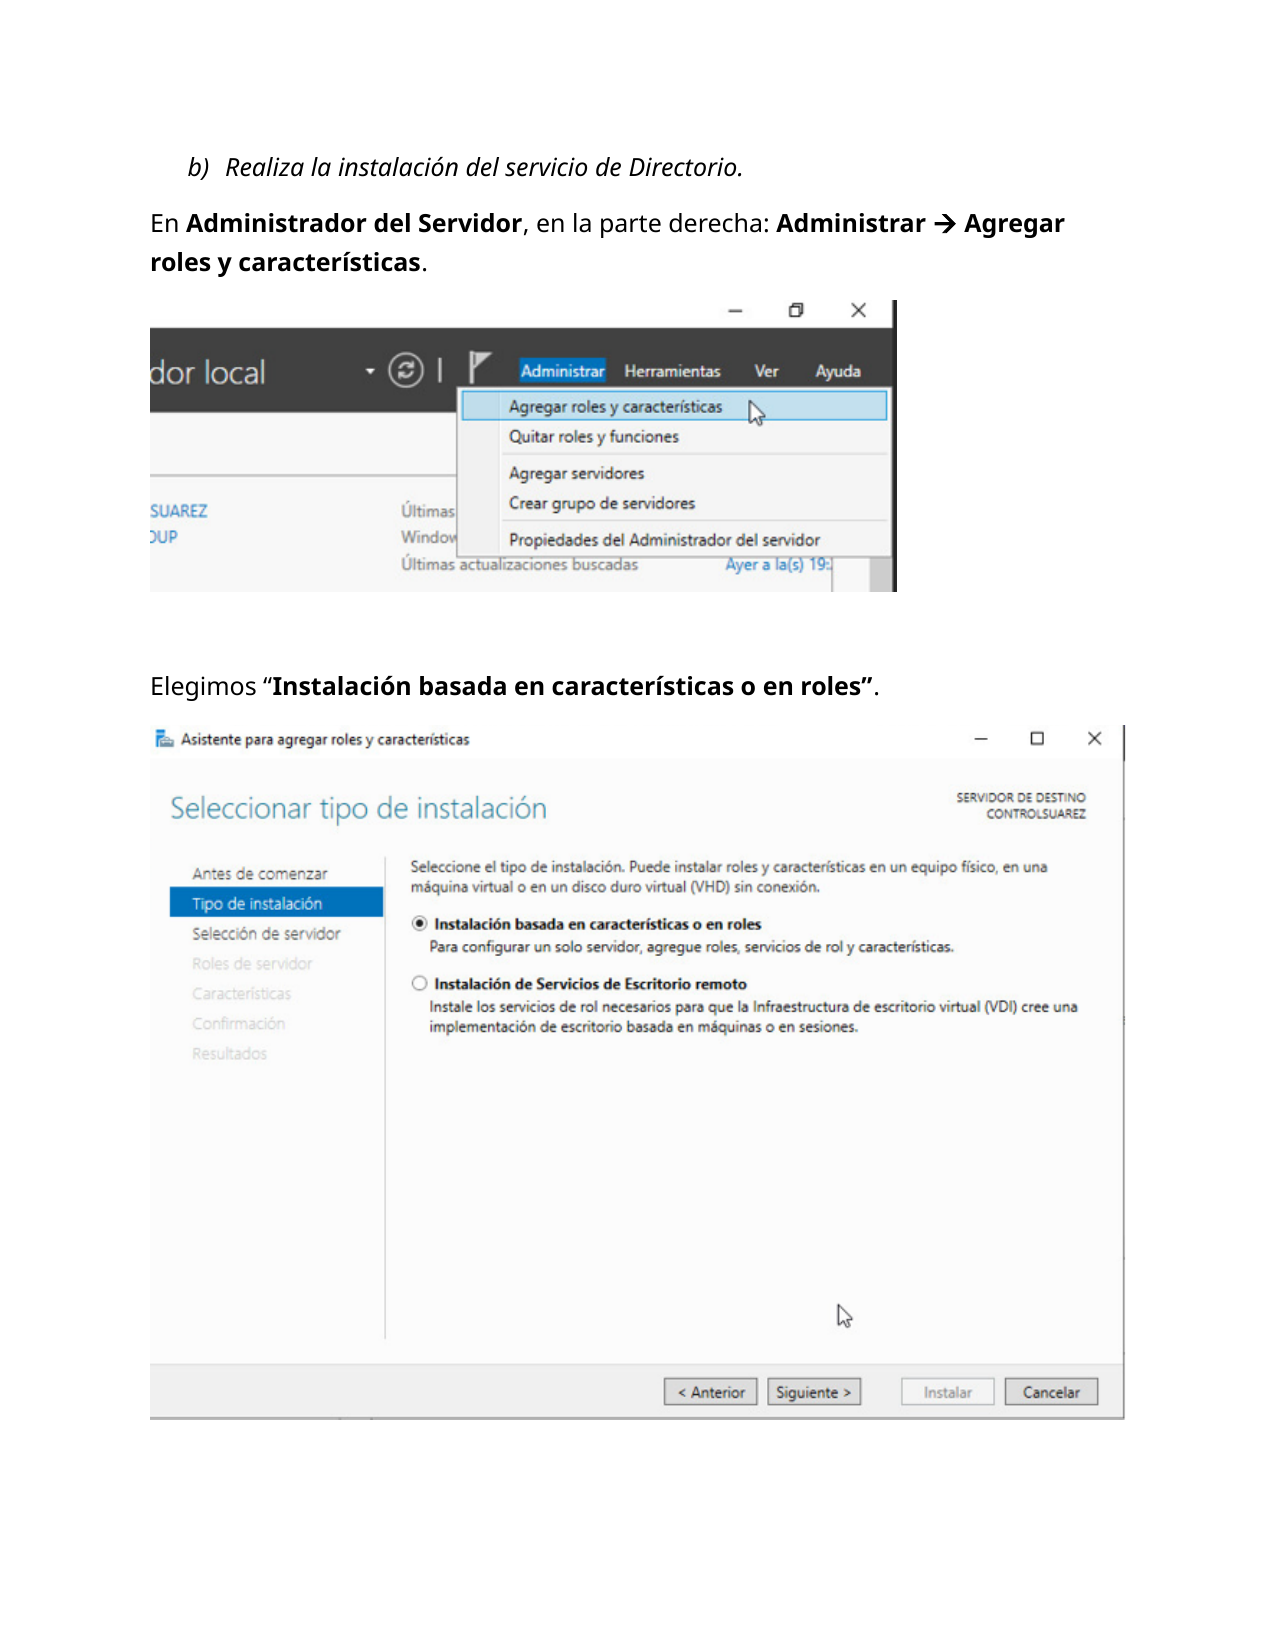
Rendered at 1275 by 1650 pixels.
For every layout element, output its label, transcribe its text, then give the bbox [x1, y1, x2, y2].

text Elegimos “Instalación basada en características o en roles”. [150, 669, 1125, 703]
text En Administrador del Servidor, en la parte derecha: Administrar Agregar roles y características. [150, 206, 1125, 279]
picture [150, 300, 897, 592]
picture [150, 725, 1125, 1420]
list Realiza la instalación del servicio de Directorio. [187, 150, 1125, 184]
